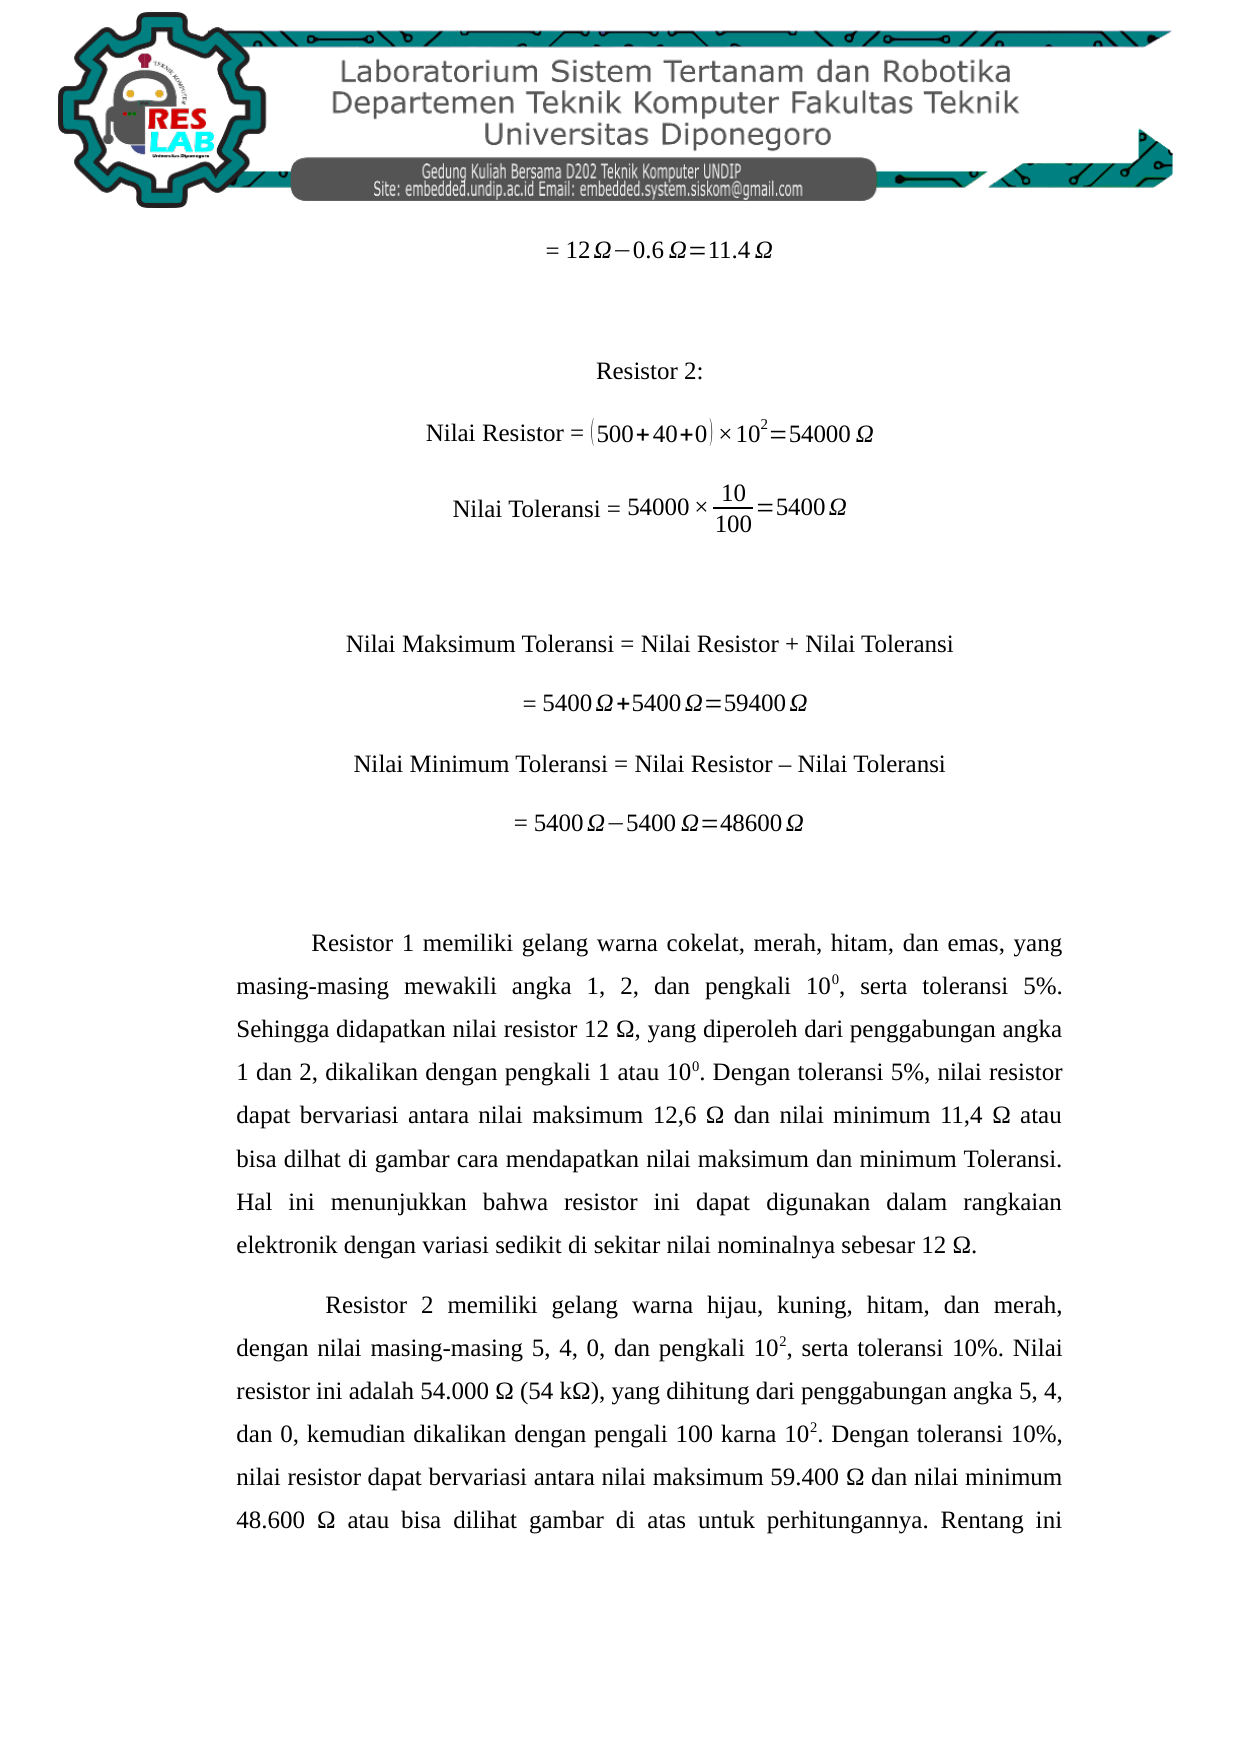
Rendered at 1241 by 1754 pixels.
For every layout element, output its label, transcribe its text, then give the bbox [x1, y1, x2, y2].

text Nilai Maksimum Toleransi = Nilai Resistor + Nilai Toleransi [236, 629, 1063, 658]
text Nilai Resistor = [236, 416, 1063, 448]
text = [236, 236, 1063, 265]
text = [236, 808, 1063, 837]
text Nilai Toleransi = [236, 479, 1063, 538]
text = [236, 689, 1063, 718]
text Nilai Minimum Toleransi = Nilai Resistor – Nilai Toleransi [236, 749, 1063, 777]
text Resistor 1 memiliki gelang warna cokelat, merah, hitam, dan emas, yang masing-masing mewakili angka 1, 2, dan pengkali 100, serta toleransi 5%. Sehingga didapatkan nilai resistor 12 Ω, yang diperoleh dari penggabungan angka 1 dan 2, dikalikan dengan pengkali 1 atau 100. Dengan toleransi 5%, nilai resistor dapat bervariasi antara nilai maksimum 12,6 Ω dan nilai minimum 11,4 Ω atau bisa dilhat di gambar cara mendapatkan nilai maksimum dan minimum Toleransi. Hal ini menunjukkan bahwa resistor ini dapat digunakan dalam rangkaian elektronik dengan variasi sedikit di sekitar nilai nominalnya sebesar 12 Ω. [236, 928, 1063, 1259]
text Resistor 2: [236, 356, 1063, 384]
picture [57, 11, 1173, 208]
